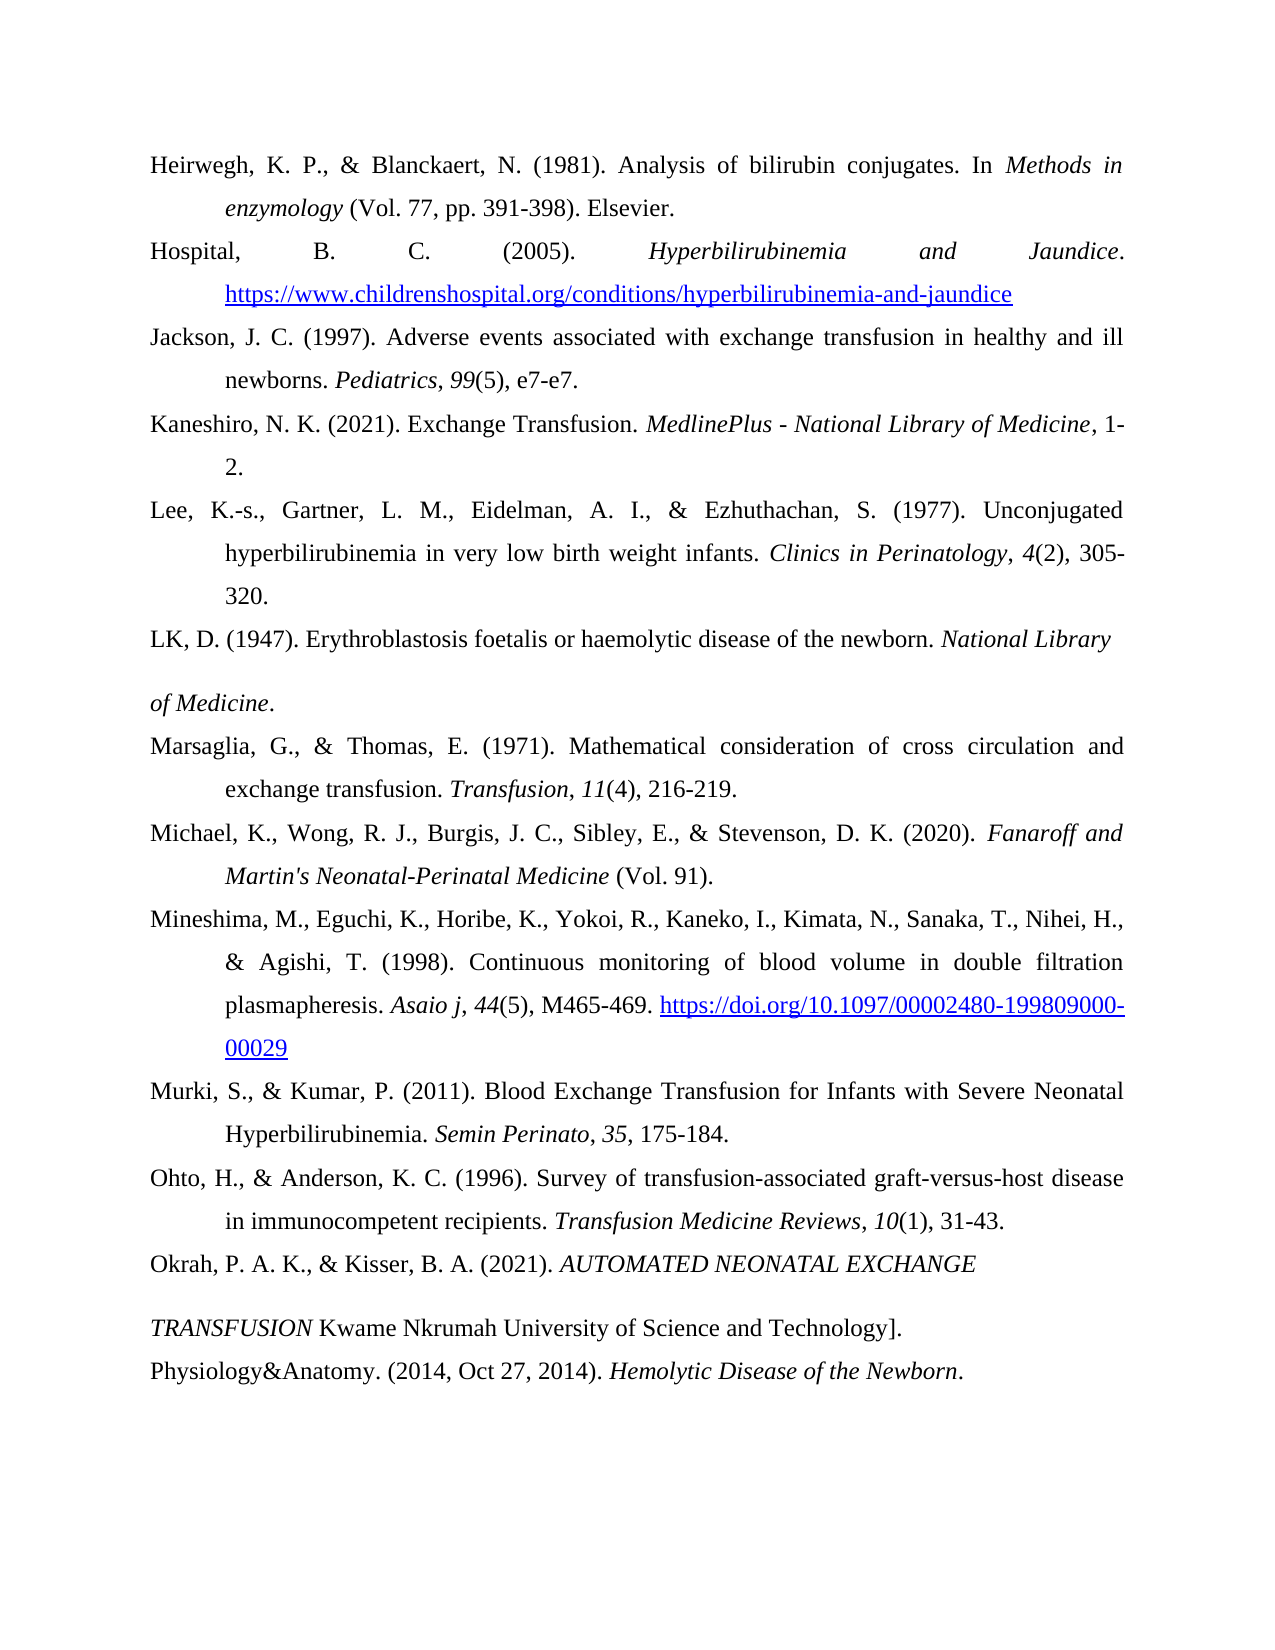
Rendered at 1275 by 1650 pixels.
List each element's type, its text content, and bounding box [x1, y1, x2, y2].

text LK, D. (1947). Erythroblastosis foetalis or haemolytic disease of the newborn. National Library [150, 624, 1125, 653]
text Lee, K.-s., Gartner, L. M., Eidelman, A. I., & Ezhuthachan, S. (1977). Unconjugated hyperbilirubinemia in very low birth weight infants. Clinics in Perinatology, 4(2), 305-320. [150, 495, 1125, 610]
text Okrah, P. A. K., & Kisser, B. A. (2021). AUTOMATED NEONATAL EXCHANGE [150, 1249, 1125, 1278]
text Marsaglia, G., & Thomas, E. (1971). Mathematical consideration of cross circulation and exchange transfusion. Transfusion, 11(4), 216-219. [150, 731, 1125, 803]
text Ohto, H., & Anderson, K. C. (1996). Survey of transfusion-associated graft-versus-host disease in immunocompetent recipients. Transfusion Medicine Reviews, 10(1), 31-43. [150, 1163, 1125, 1234]
text Kaneshiro, N. K. (2021). Exchange Transfusion. MedlinePlus - National Library of Medicine, 1-2. [150, 409, 1125, 481]
text Murki, S., & Kumar, P. (2011). Blood Exchange Transfusion for Infants with Severe Neonatal Hyperbilirubinemia. Semin Perinato, 35, 175-184. [150, 1076, 1125, 1148]
text Hospital, B. C. (2005). Hyperbilirubinemia and Jaundice. https://www.childrenshospital.org/conditions/hyperbilirubinemia-and-jaundice [150, 236, 1125, 308]
text of Medicine. [150, 688, 1125, 717]
text Jackson, J. C. (1997). Adverse events associated with exchange transfusion in healthy and ill newborns. Pediatrics, 99(5), e7-e7. [150, 322, 1125, 394]
text Michael, K., Wong, R. J., Burgis, J. C., Sibley, E., & Stevenson, D. K. (2020). Fanaroff and Martin's Neonatal-Perinatal Medicine (Vol. 91). [150, 818, 1125, 889]
text TRANSFUSION Kwame Nkrumah University of Science and Technology]. [150, 1313, 1125, 1342]
text Physiology&Anatomy. (2014, Oct 27, 2014). Hemolytic Disease of the Newborn. [150, 1356, 1125, 1385]
text Heirwegh, K. P., & Blanckaert, N. (1981). Analysis of bilirubin conjugates. In Methods in enzymology (Vol. 77, pp. 391-398). Elsevier. [150, 150, 1125, 222]
text Mineshima, M., Eguchi, K., Horibe, K., Yokoi, R., Kaneko, I., Kimata, N., Sanaka, T., Nihei, H., & Agishi, T. (1998). Continuous monitoring of blood volume in double filtration plasmapheresis. Asaio j, 44(5), M465-469. https://doi.org/10.1097/00002480-199809000-00029 [150, 904, 1125, 1062]
